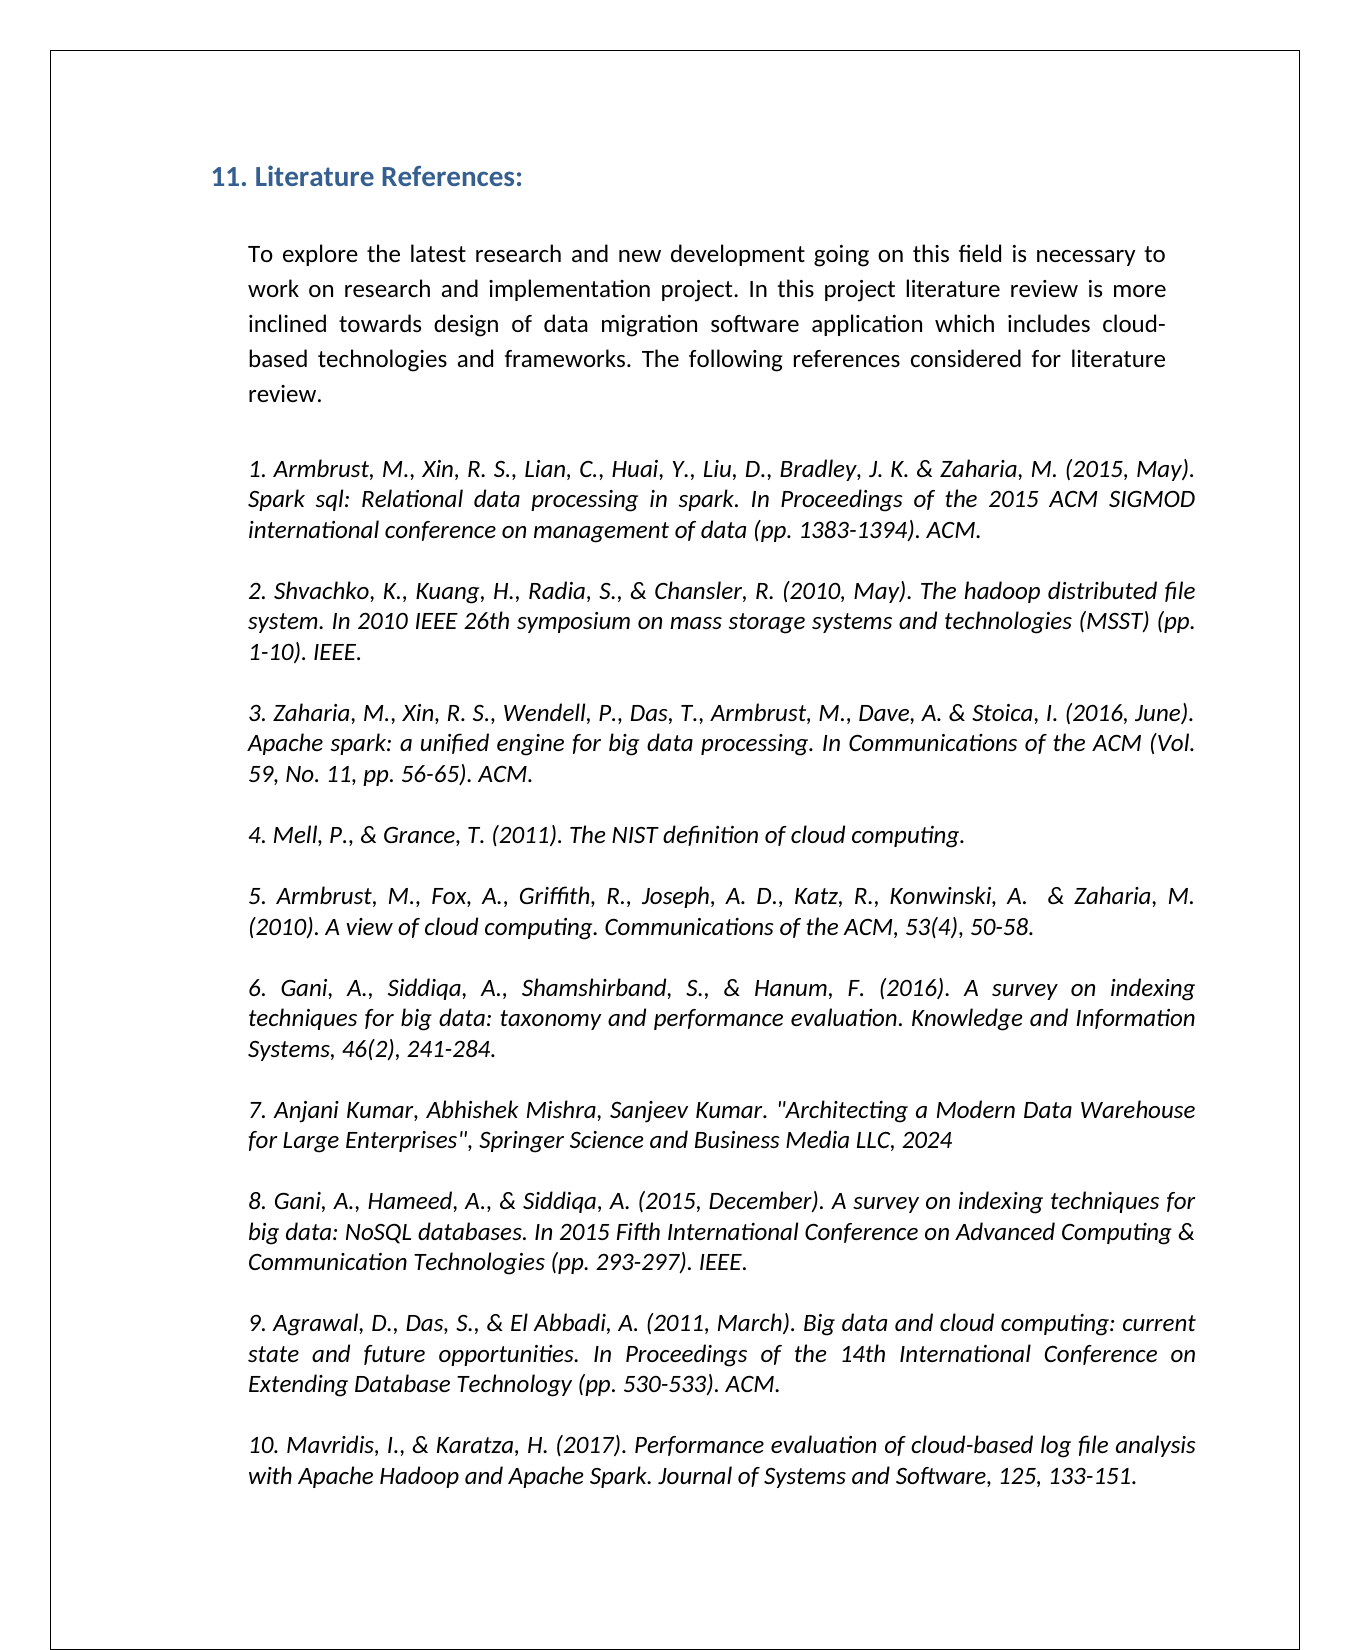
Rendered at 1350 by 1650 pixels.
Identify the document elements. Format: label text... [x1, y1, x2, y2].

text 9. Agrawal, D., Das, S., & El Abbadi, A. (2011, March). Big data and cloud computing: current state and future opportunities. In Proceedings of the 14th International Conference on Extending Database Technology (pp. 530-533). ACM. [248, 1307, 1200, 1399]
subtitle Literature References: [210, 158, 1200, 194]
text 10. Mavridis, I., & Karatza, H. (2017). Performance evaluation of cloud-based log file analysis with Apache Hadoop and Apache Spark. Journal of Systems and Software, 125, 133-151. [248, 1429, 1200, 1491]
text 7. Anjani Kumar, Abhishek Mishra, Sanjeev Kumar. "Architecting a Modern Data Warehouse for Large Enterprises", Springer Science and Business Media LLC, 2024 [248, 1094, 1200, 1155]
text 8. Gani, A., Hameed, A., & Siddiqa, A. (2015, December). A survey on indexing techniques for big data: NoSQL databases. In 2015 Fifth International Conference on Advanced Computing & Communication Technologies (pp. 293-297). IEEE. [248, 1185, 1200, 1277]
text To explore the latest research and new development going on this field is necessary to work on research and implementation project. In this project literature review is more inclined towards design of data migration software application which includes cloud-based technologies and frameworks. The following references considered for literature review. [248, 238, 1166, 408]
text 4. Mell, P., & Grance, T. (2011). The NIST definition of cloud computing. [248, 819, 1200, 849]
text 1. Armbrust, M., Xin, R. S., Lian, C., Huai, Y., Liu, D., Bradley, J. K. & Zaharia, M. (2015, May). Spark sql: Relational data processing in spark. In Proceedings of the 2015 ACM SIGMOD international conference on management of data (pp. 1383-1394). ACM. [248, 453, 1200, 544]
text 2. Shvachko, K., Kuang, H., Radia, S., & Chansler, R. (2010, May). The hadoop distributed file system. In 2010 IEEE 26th symposium on mass storage systems and technologies (MSST) (pp. 1-10). IEEE. [248, 575, 1200, 666]
text 5. Armbrust, M., Fox, A., Griffith, R., Joseph, A. D., Katz, R., Konwinski, A. & Zaharia, M. (2010). A view of cloud computing. Communications of the ACM, 53(4), 50-58. [248, 880, 1200, 941]
text 3. Zaharia, M., Xin, R. S., Wendell, P., Das, T., Armbrust, M., Dave, A. & Stoica, I. (2016, June). Apache spark: a unified engine for big data processing. In Communications of the ACM (Vol. 59, No. 11, pp. 56-65). ACM. [248, 697, 1200, 788]
text 6. Gani, A., Siddiqa, A., Shamshirband, S., & Hanum, F. (2016). A survey on indexing techniques for big data: taxonomy and performance evaluation. Knowledge and Information Systems, 46(2), 241-284. [248, 972, 1200, 1063]
